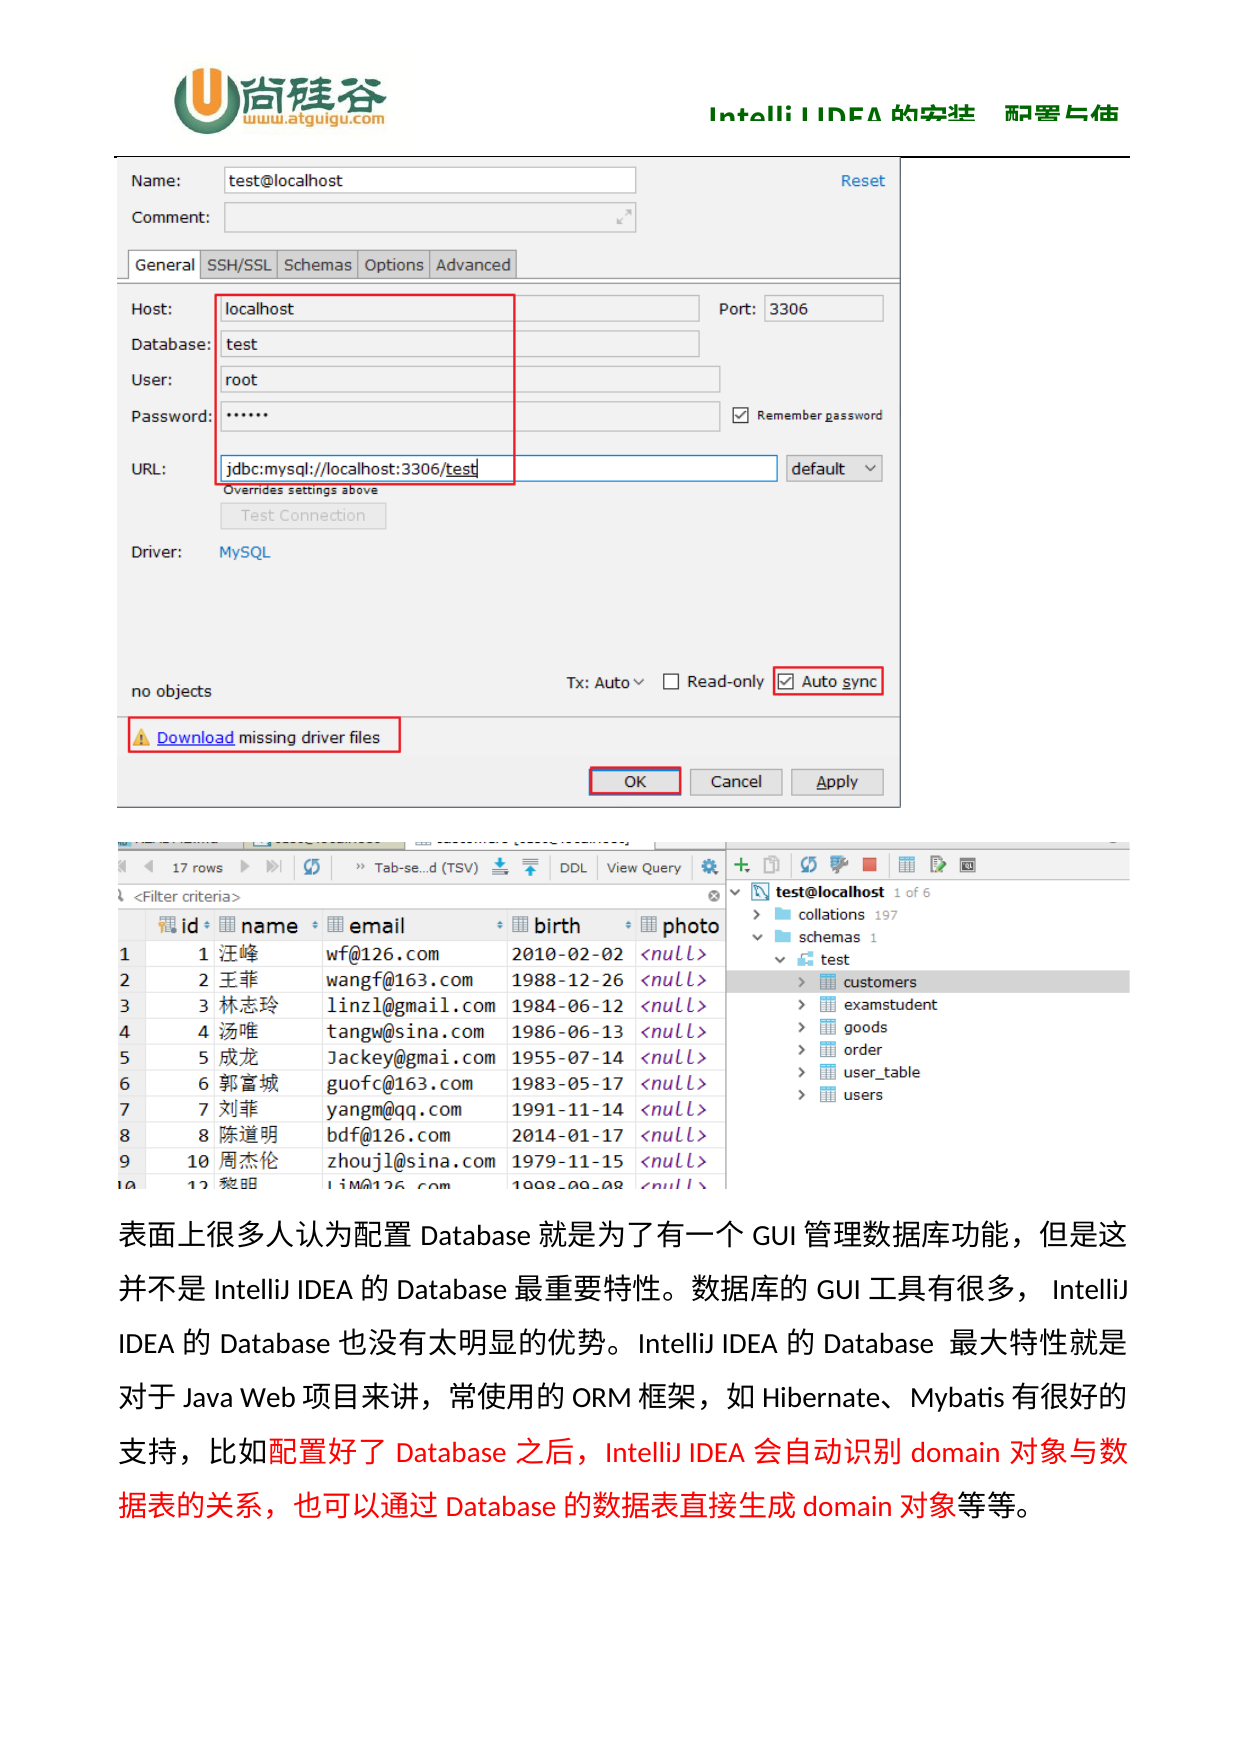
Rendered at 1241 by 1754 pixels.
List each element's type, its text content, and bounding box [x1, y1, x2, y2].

picture [118, 842, 1130, 1189]
picture [170, 50, 414, 149]
picture [117, 157, 901, 808]
text 表面上很多人认为配置 Database 就是为了有一个 GUI 管理数据库功能，但是这并不是 IntelliJ IDEA 的 Database 最重要特性。数据库的 GUI 工具有很多， IntelliJ IDEA 的 Database 也没有太明显的优势。IntelliJ IDEA 的 Database 最大特性就是对于 Java Web 项目来讲，常使用的 ORM 框架，如 Hibernate、Mybatis 有很好的支持，比如配置好了 Database 之后，IntelliJ IDEA 会自动识别 domain 对象与数据表的关系，也可以通过 Database 的数据表直接生成 domain 对象等等。 [118, 1189, 1128, 1524]
